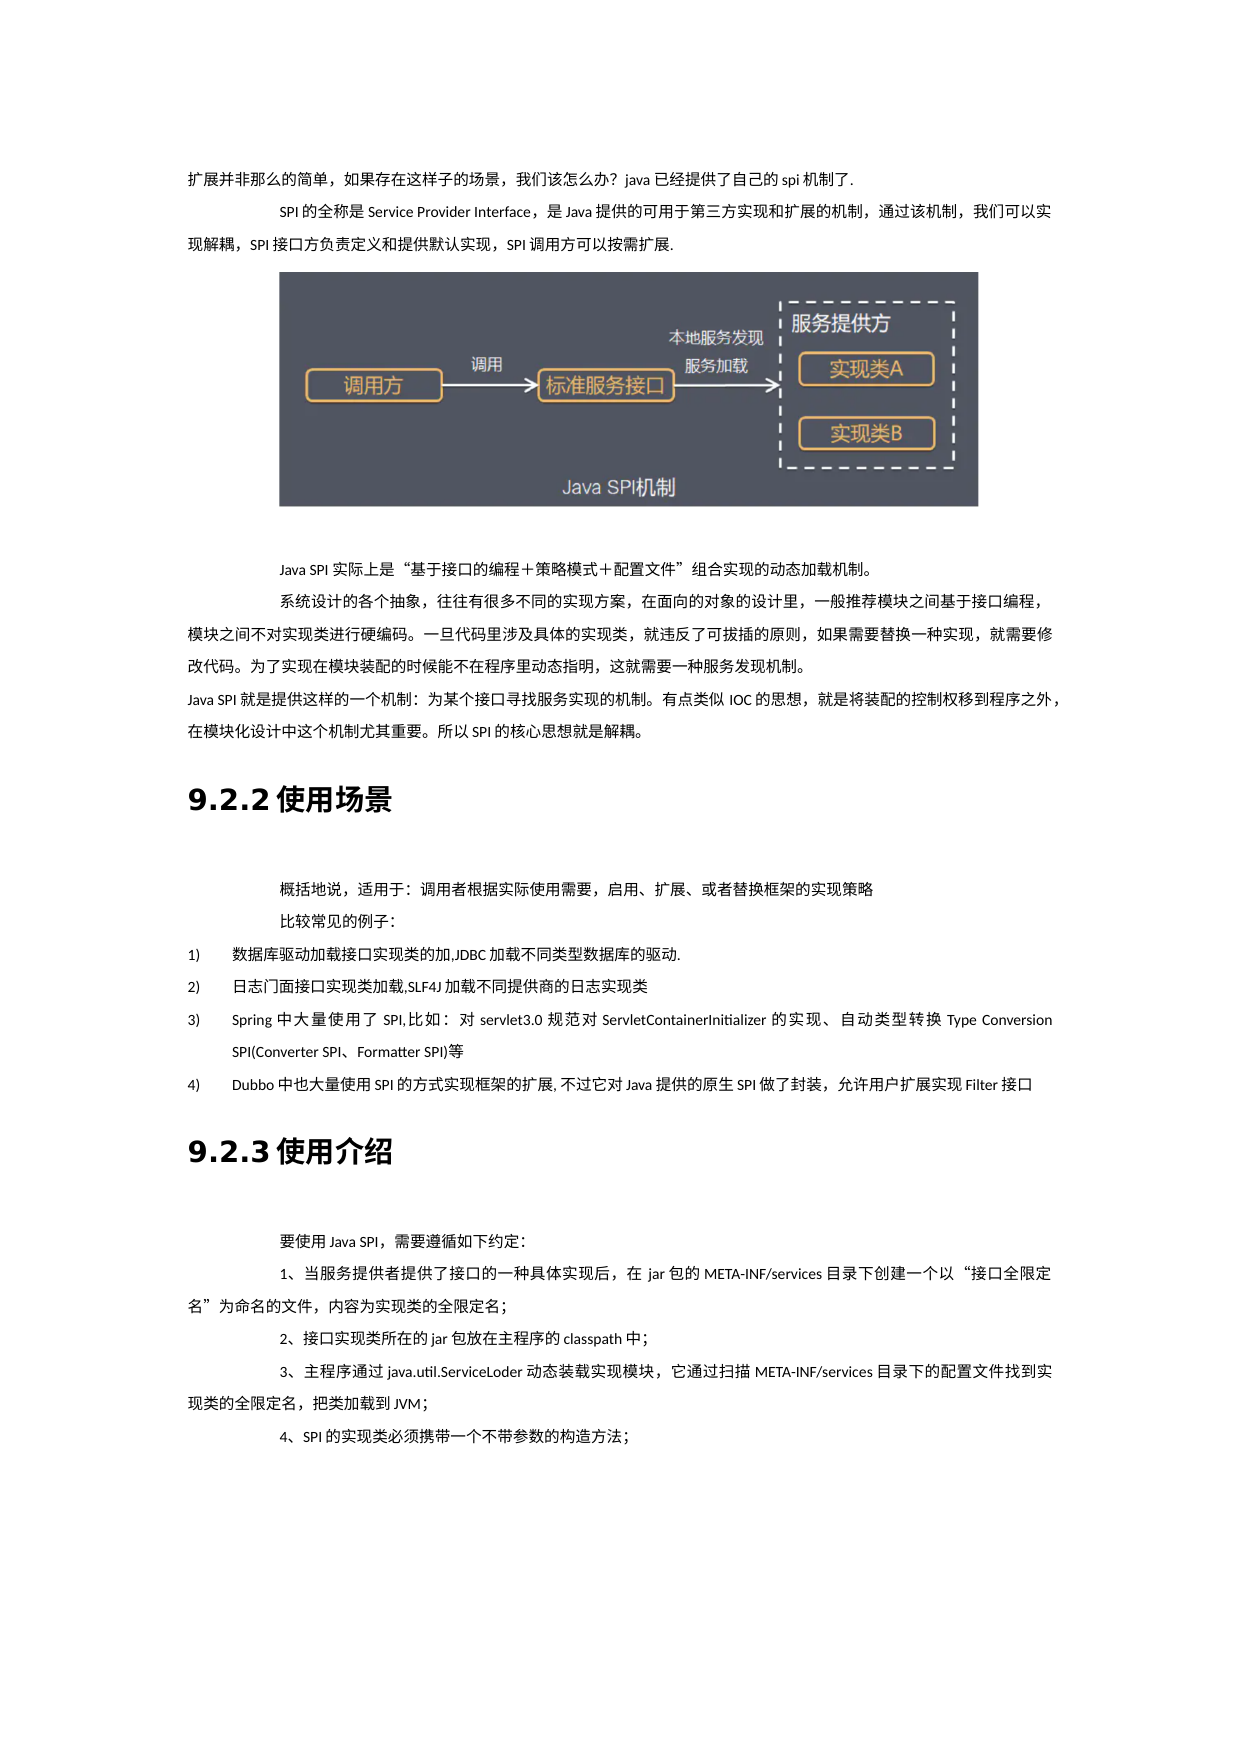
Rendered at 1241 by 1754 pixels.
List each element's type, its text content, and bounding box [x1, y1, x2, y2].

text 9.2.3使用介绍 [187, 1128, 1053, 1171]
text 系统设计的各个抽象，往往有很多不同的实现方案，在面向的对象的设计里，一般推荐模块之间基于接口编程，模块之间不对实现类进行硬编码。一旦代码里涉及具体的实现类，就违反了可拔插的原则，如果需要替换一种实现，就需要修改代码。为了实现在模块装配的时候能不在程序里动态指明，这就需要一种服务发现机制。 Java SPI就是提供这样的一个机制：为某个接口寻找服务实现的机制。有点类似IOC的思想，就是将装配的控制权移到程序之外，在模块化设计中这个机制尤其重要。所以SPI的核心思想就是解耦。 [187, 584, 1053, 747]
text Java SPI 实际上是“基于接口的编程＋策略模式＋配置文件”组合实现的动态加载机制。 [187, 552, 1053, 584]
text 比较常见的例子： [187, 904, 1053, 937]
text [187, 162, 1053, 194]
text SPI的全称是Service Provider Interface，是Java提供的可用于第三方实现和扩展的机制，通过该机制，我们可以实现解耦，SPI接口方负责定义和提供默认实现，SPI调用方可以按需扩展. [187, 194, 1053, 259]
list Spring中大量使用了SPI,比如：对servlet3.0规范对ServletContainerInitializer的实现、自动类型转换Type Conversion SPI(Converter SPI、Formatter SPI)等 [187, 1002, 1053, 1067]
text 要使用Java SPI，需要遵循如下约定： [187, 1224, 1053, 1257]
text 4、SPI的实现类必须携带一个不带参数的构造方法； [187, 1419, 1053, 1452]
text 概括地说，适用于：调用者根据实际使用需要，启用、扩展、或者替换框架的实现策略 [187, 872, 1053, 904]
list 数据库驱动加载接口实现类的加,JDBC加载不同类型数据库的驱动. [187, 937, 1053, 969]
picture [279, 272, 979, 507]
text 3、主程序通过java.util.ServiceLoder动态装载实现模块，它通过扫描META-INF/services目录下的配置文件找到实现类的全限定名，把类加载到JVM； [187, 1354, 1053, 1419]
text 9.2.2使用场景 [187, 776, 1053, 818]
list Dubbo中也大量使用SPI的方式实现框架的扩展, 不过它对Java提供的原生SPI做了封装，允许用户扩展实现Filter接口 [187, 1067, 1053, 1099]
text 1、当服务提供者提供了接口的一种具体实现后，在jar包的META-INF/services目录下创建一个以“接口全限定名”为命名的文件，内容为实现类的全限定名； [187, 1257, 1053, 1322]
list 日志门面接口实现类加载,SLF4J加载不同提供商的日志实现类 [187, 969, 1053, 1002]
text 2、接口实现类所在的jar包放在主程序的classpath中； [187, 1322, 1053, 1354]
